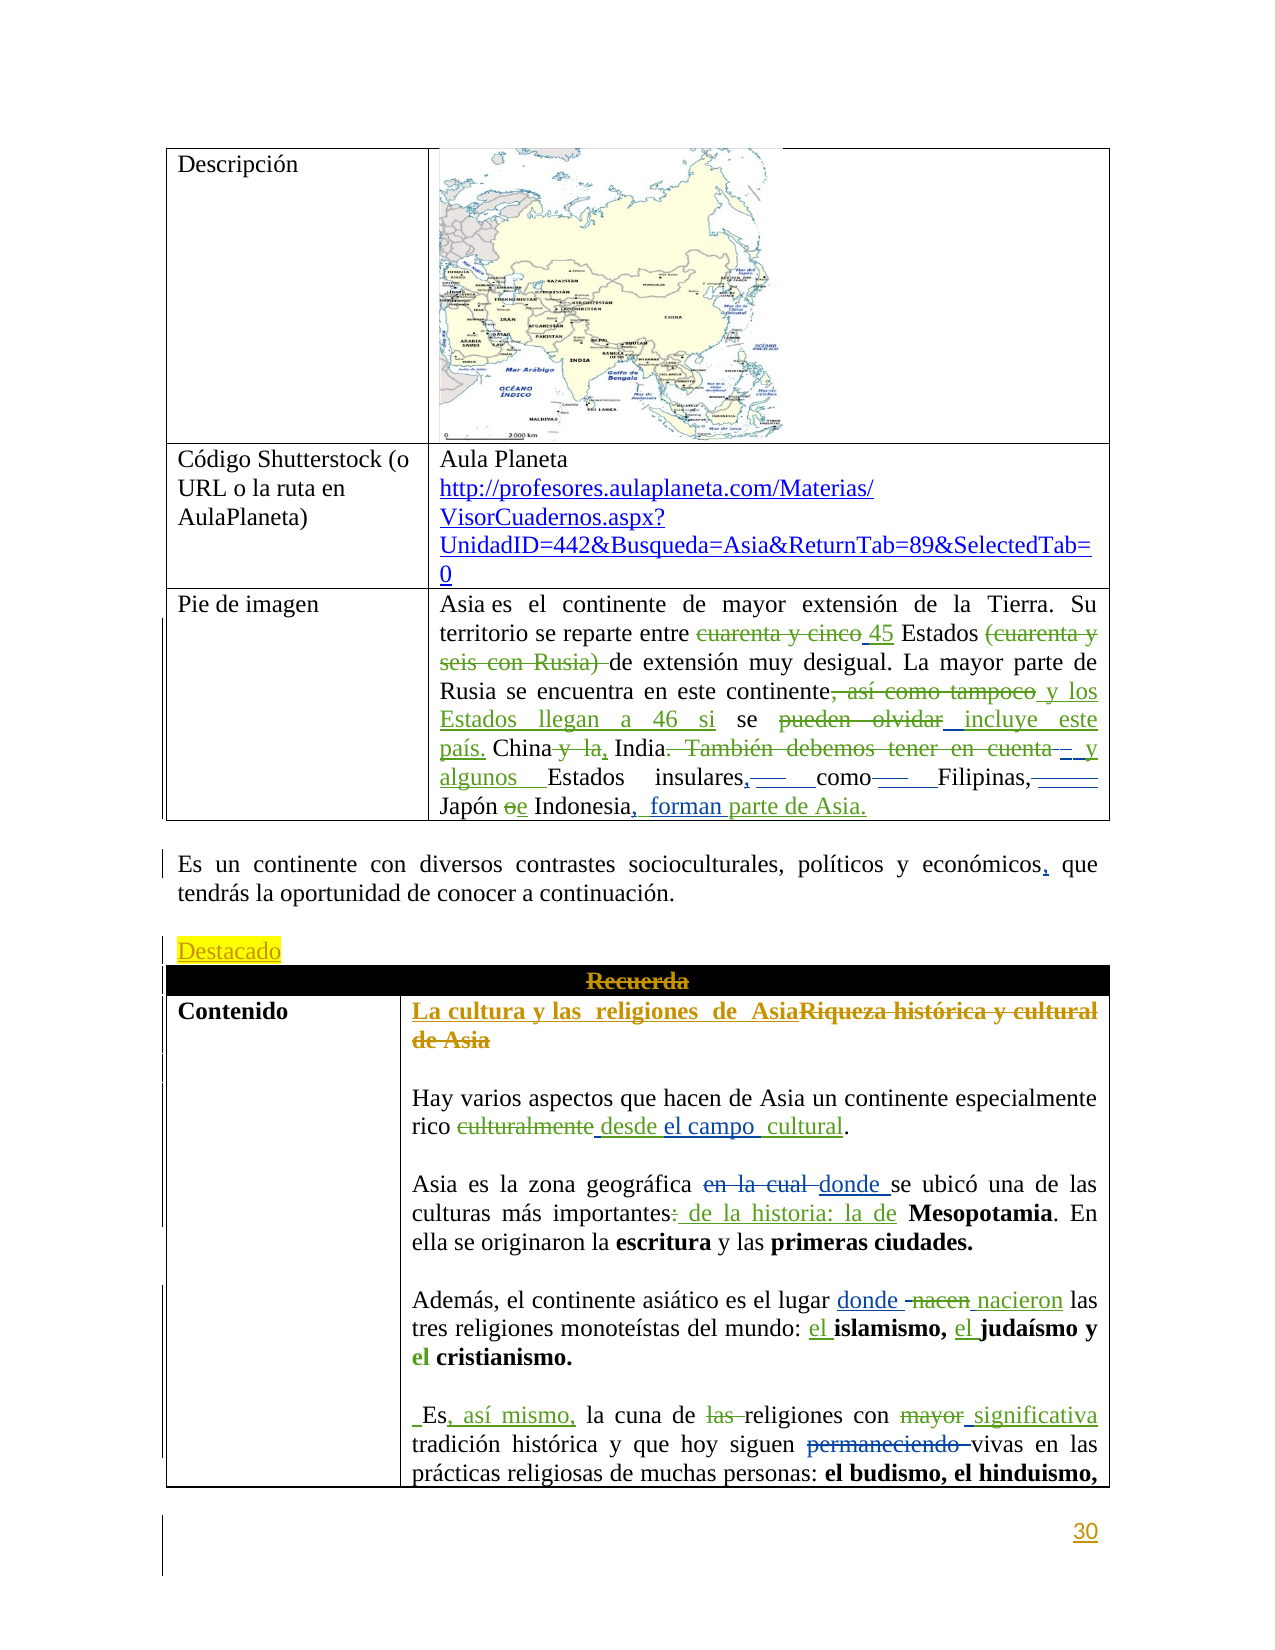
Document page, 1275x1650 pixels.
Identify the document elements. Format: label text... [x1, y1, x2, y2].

table_cell Contenido [167, 996, 400, 1486]
table_cell [783, 149, 1109, 443]
table_cell Aula Planeta http://profesores.aulaplaneta.com/Materias/VisorCuadernos.aspx?UnidadID=442&Busqueda=Asia&ReturnTab=89&SelectedTab=0 [429, 444, 1109, 588]
table_cell Descripción [167, 149, 428, 443]
table_cell Pie de imagen [167, 589, 428, 820]
text Es un continente con diversos contrastes socioculturales, políticos y económicos que tendrás la oportunidad de conocer a continuación. [177, 849, 1098, 907]
table_cell Asia es el continente de mayor extensión de la Tierra. Su territorio se reparte entre Estados de extensión muy desigual. La mayor parte de Rusia se encuentra en este continente se China IndiaEstados insularescomoFilipinas,Japón Indonesia [429, 589, 1109, 820]
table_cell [401, 996, 1109, 1486]
picture [439, 148, 783, 443]
table_cell [429, 149, 439, 443]
table_cell Código Shutterstock (o URL o la ruta en AulaPlaneta) [167, 444, 428, 588]
table_header [167, 966, 1109, 995]
